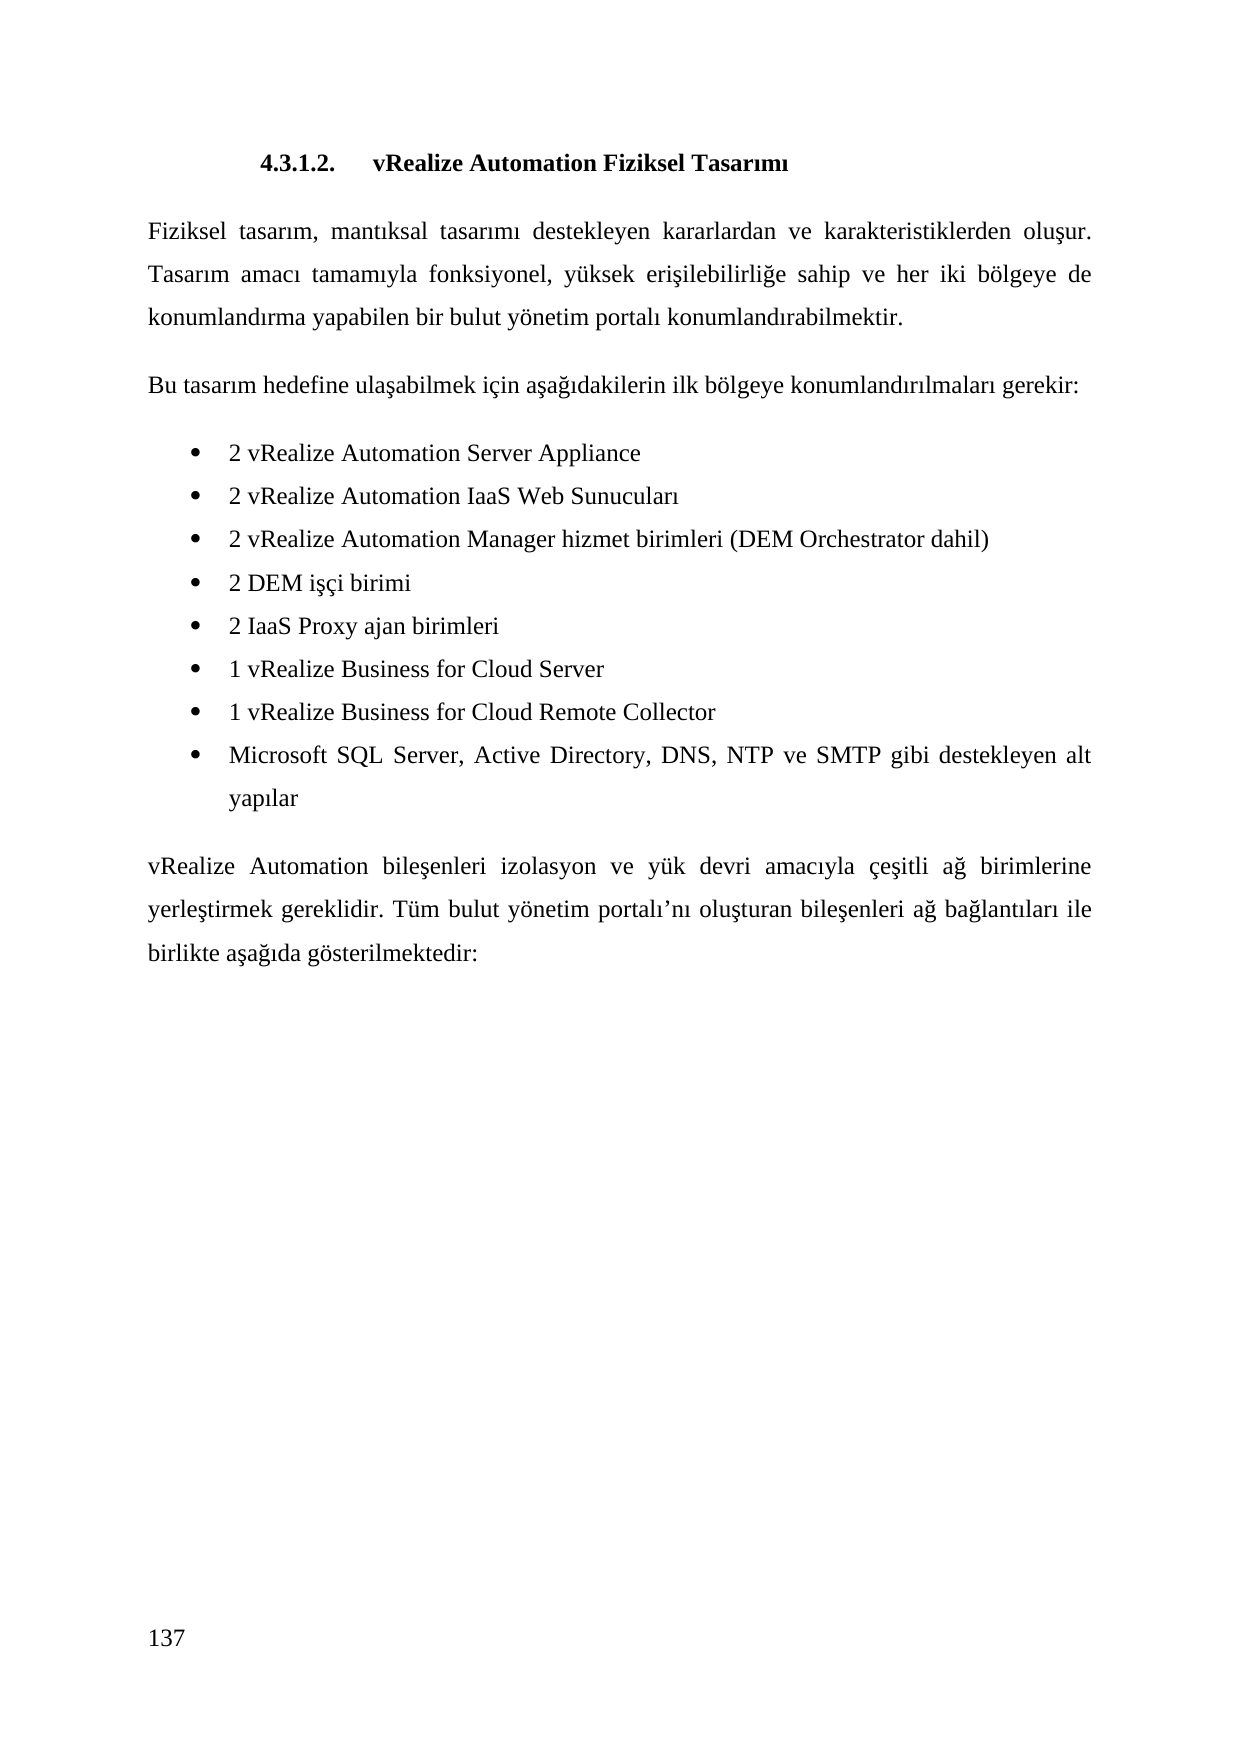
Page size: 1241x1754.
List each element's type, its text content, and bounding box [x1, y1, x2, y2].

list 2 vRealize Automation IaaS Web Sunucuları [191, 481, 1093, 510]
list vRealize Automation Fiziksel Tasarımı [260, 148, 1093, 176]
list 2 DEM işçi birimi [191, 568, 1093, 596]
list 1 vRealize Business for Cloud Remote Collector [191, 697, 1093, 726]
list 1 vRealize Business for Cloud Server [191, 654, 1093, 683]
text Bu tasarım hedefine ulaşabilmek için aşağıdakilerin ilk bölgeye konumlandırılmaları gerekir: [148, 370, 1093, 399]
list 2 IaaS Proxy ajan birimleri [191, 611, 1093, 639]
list 2 vRealize Automation Server Appliance [191, 438, 1093, 467]
list 2 vRealize Automation Manager hizmet birimleri (DEM Orchestrator dahil) [191, 524, 1093, 553]
text vRealize Automation bileşenleri izolasyon ve yük devri amacıyla çeşitli ağ birimlerine yerleştirmek gereklidir. Tüm bulut yönetim portalı’nı oluşturan bileşenleri ağ bağlantıları ile birlikte aşağıda gösterilmektedir: [148, 851, 1093, 966]
list Microsoft SQL Server, Active Directory, DNS, NTP ve SMTP gibi destekleyen alt yapılar [191, 740, 1093, 812]
text Fiziksel tasarım, mantıksal tasarımı destekleyen kararlardan ve karakteristiklerden oluşur. Tasarım amacı tamamıyla fonksiyonel, yüksek erişilebilirliğe sahip ve her iki bölgeye de konumlandırma yapabilen bir bulut yönetim portalı konumlandırabilmektir. [148, 216, 1093, 331]
